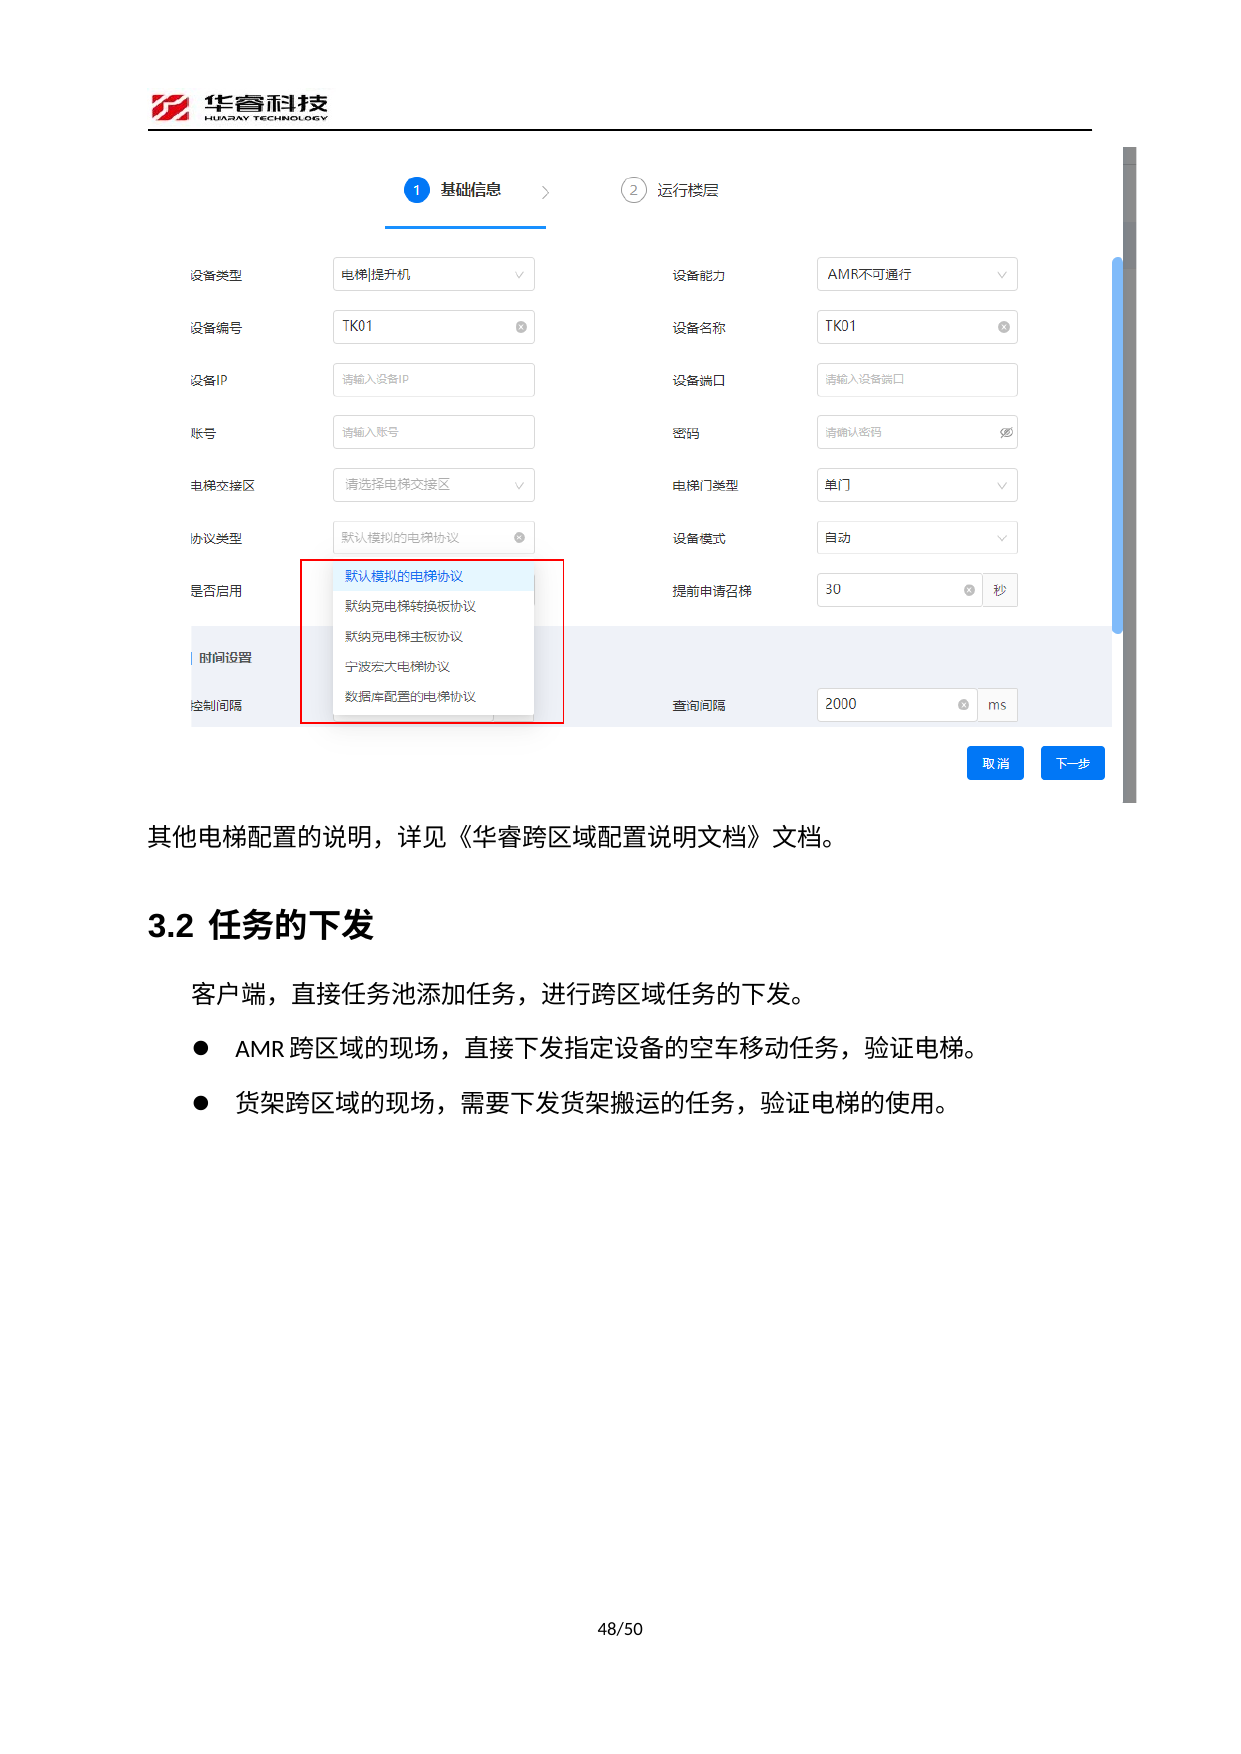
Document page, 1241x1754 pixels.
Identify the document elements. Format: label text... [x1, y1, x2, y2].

subtitle 任务的下发 [148, 899, 1092, 947]
list 货架跨区域的现场，需要下发货架搬运的任务，验证电梯的使用。 [191, 1083, 1092, 1119]
picture [147, 88, 336, 127]
list AMR跨区域的现场，直接下发指定设备的空车移动任务，验证电梯。 [191, 1029, 1092, 1065]
text 客户端，直接任务池添加任务，进行跨区域任务的下发。 [148, 974, 1092, 1011]
picture [191, 147, 1137, 803]
text 其他电梯配置的说明，详见《华睿跨区域配置说明文档》文档。 [148, 818, 1092, 854]
